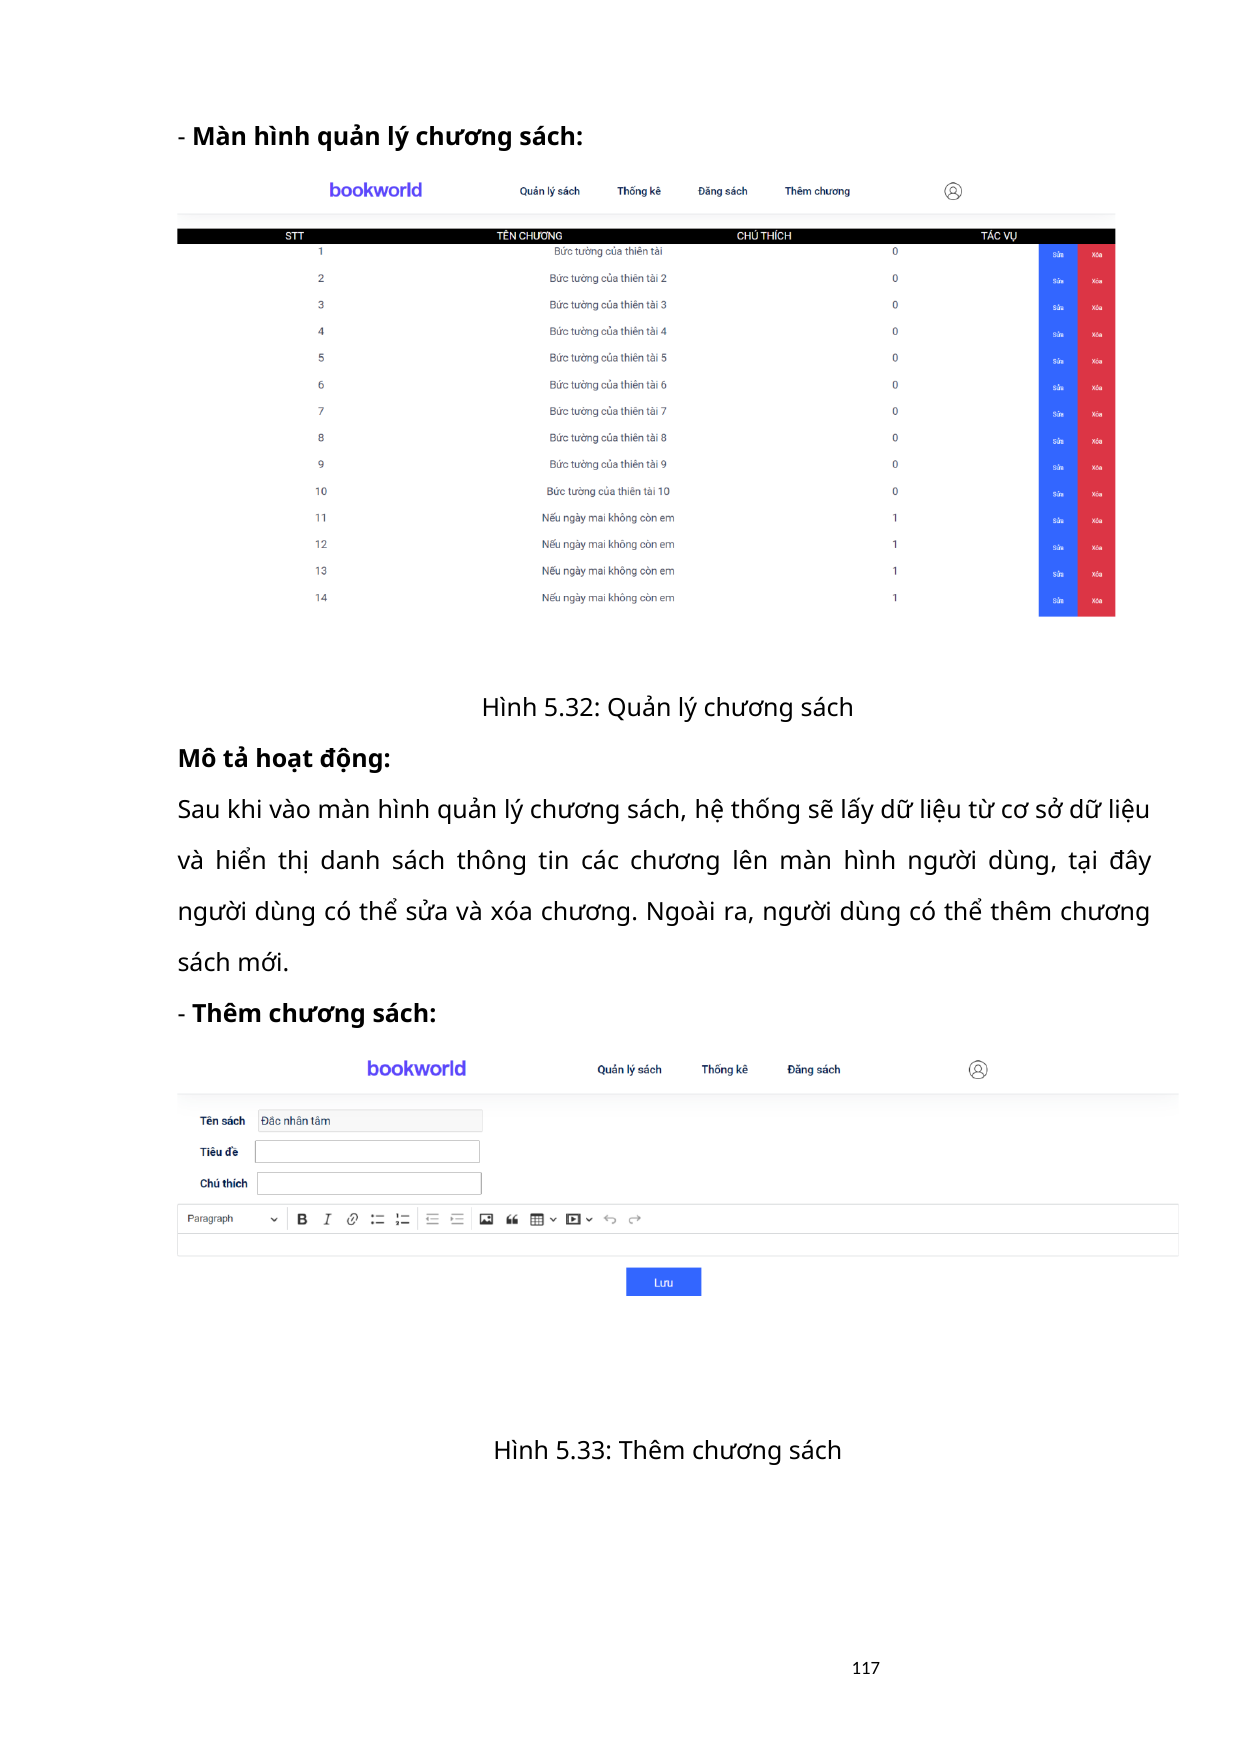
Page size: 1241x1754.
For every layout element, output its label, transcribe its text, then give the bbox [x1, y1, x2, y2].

picture [177, 169, 1116, 674]
list - Màn hình quản lý chương sách: [177, 118, 1152, 152]
list Mô tả hoạt động: [177, 740, 1152, 774]
list Hình 5.33: Thêm chương sách [177, 1433, 1152, 1467]
picture [177, 1046, 1179, 1418]
list Hình 5.32: Quản lý chương sách [177, 689, 1152, 723]
list Sau khi vào màn hình quản lý chương sách, hệ thống sẽ lấy dữ liệu từ cơ sở dữ liệu và hiển thị danh sách thông tin các chương lên màn hình người dùng, tại đây người dùng có thể sửa và xóa chương. Ngoài ra, người dùng có thể thêm chương sách mới. [177, 791, 1152, 978]
list - Thêm chương sách: [177, 995, 1152, 1029]
